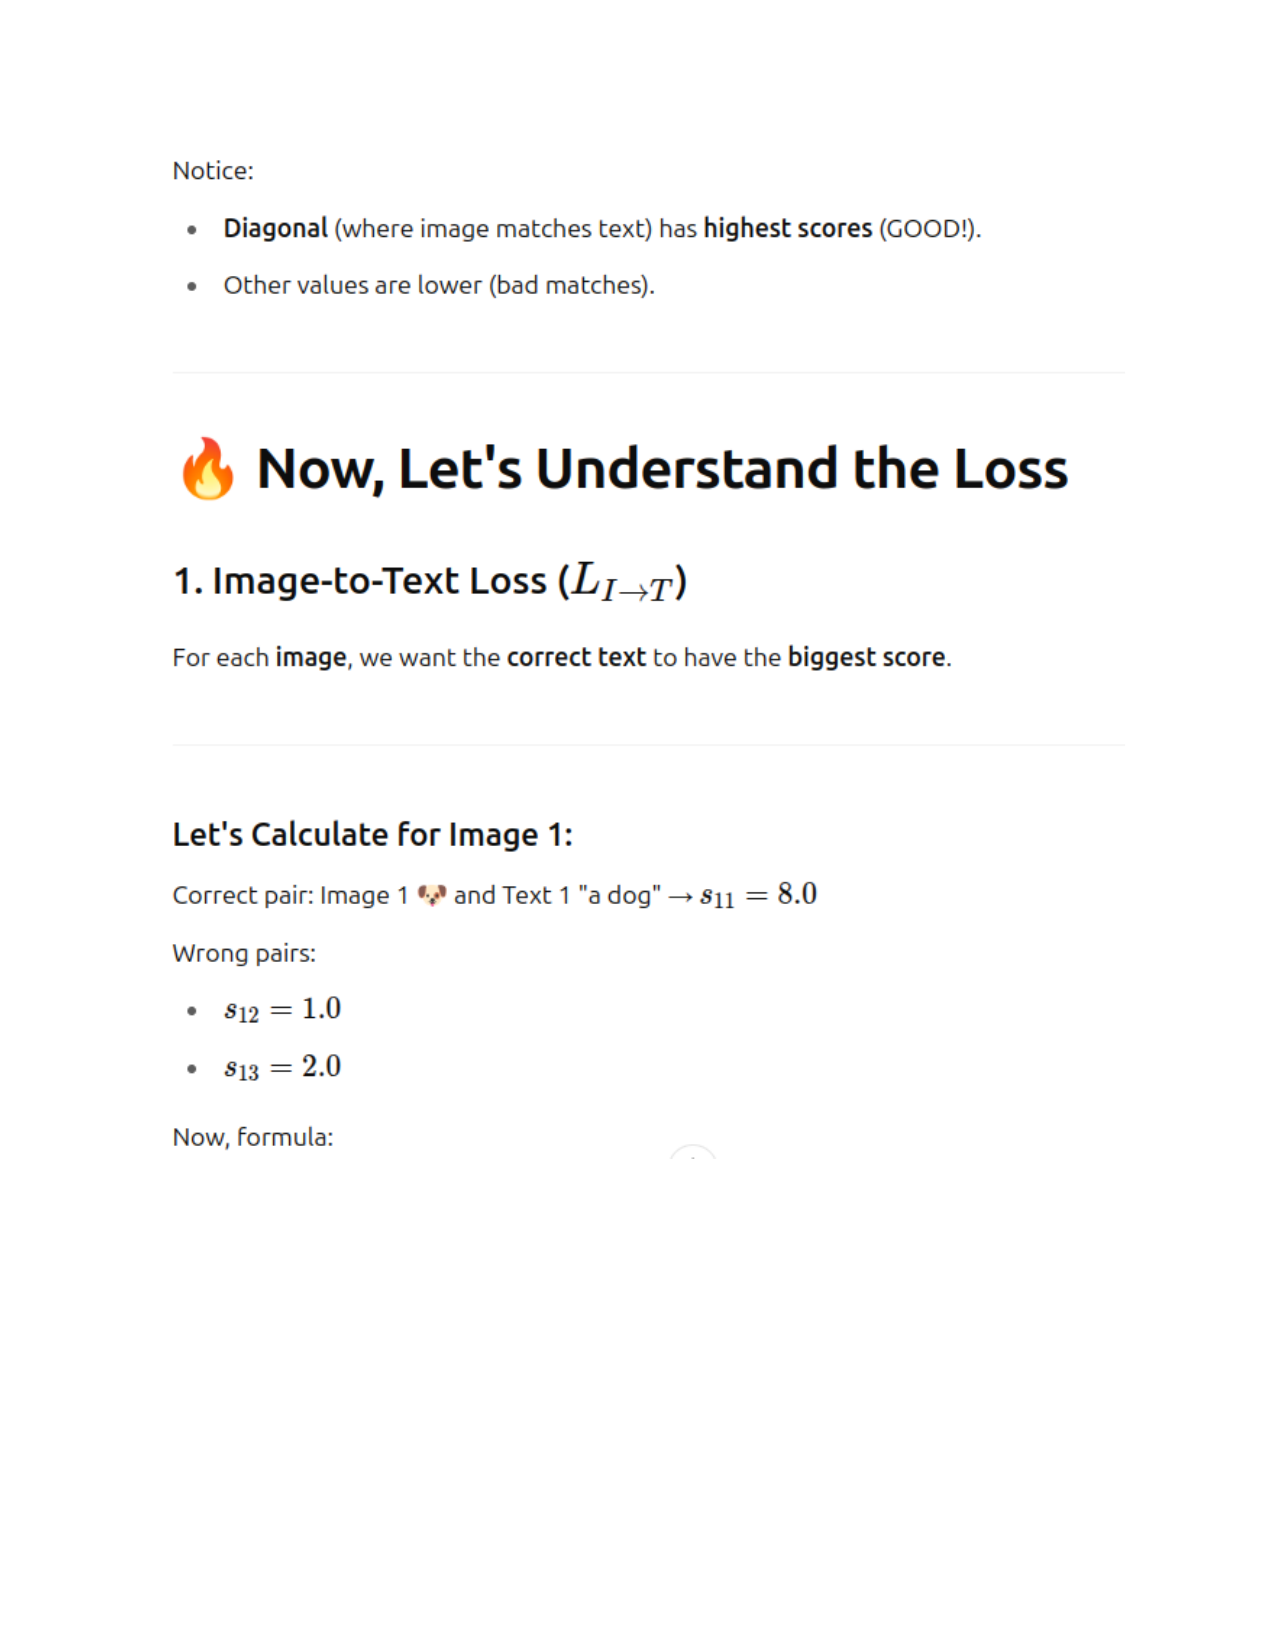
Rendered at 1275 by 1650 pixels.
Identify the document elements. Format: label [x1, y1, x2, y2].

picture [150, 150, 1125, 1159]
